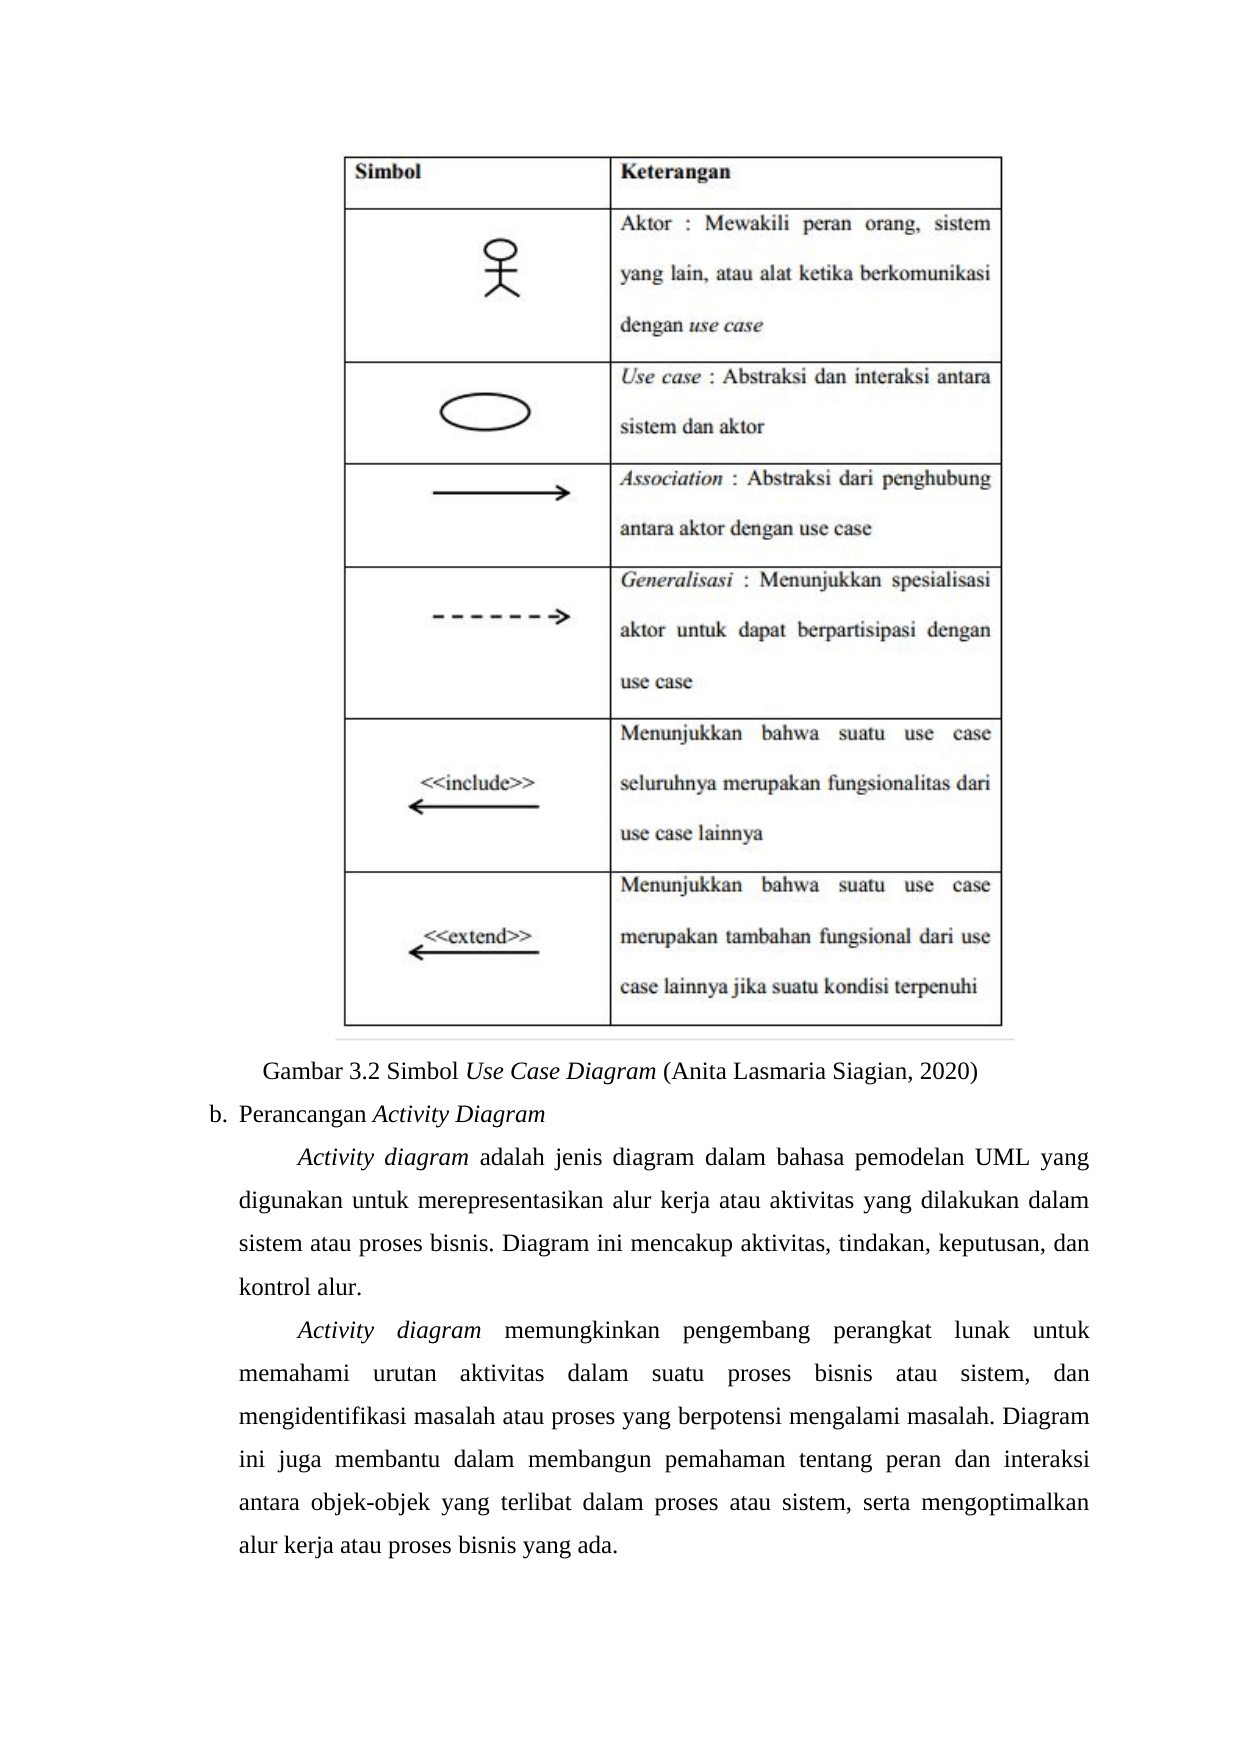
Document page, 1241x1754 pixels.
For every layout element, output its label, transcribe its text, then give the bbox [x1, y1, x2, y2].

text Activity diagram memungkinkan pengembang perangkat lunak untuk memahami urutan aktivitas dalam suatu proses bisnis atau sistem, dan mengidentifikasi masalah atau proses yang berpotensi mengalami masalah. Diagram ini juga membantu dalam membangun pemahaman tentang peran dan interaksi antara objek-objek yang terlibat dalam proses atau sistem, serta mengoptimalkan alur kerja atau proses bisnis yang ada. [239, 1315, 1090, 1559]
text Gambar 3.2 Simbol Use Case Diagram (Anita Lasmaria Siagian, 2020) [150, 1056, 1090, 1085]
text Activity diagram adalah jenis diagram dalam bahasa pemodelan UML yang digunakan untuk merepresentasikan alur kerja atau aktivitas yang dilakukan dalam sistem atau proses bisnis. Diagram ini mencakup aktivitas, tindakan, keputusan, dan kontrol alur. [239, 1142, 1090, 1300]
picture [335, 150, 1015, 1042]
list Perancangan Activity Diagram [209, 1099, 1090, 1128]
